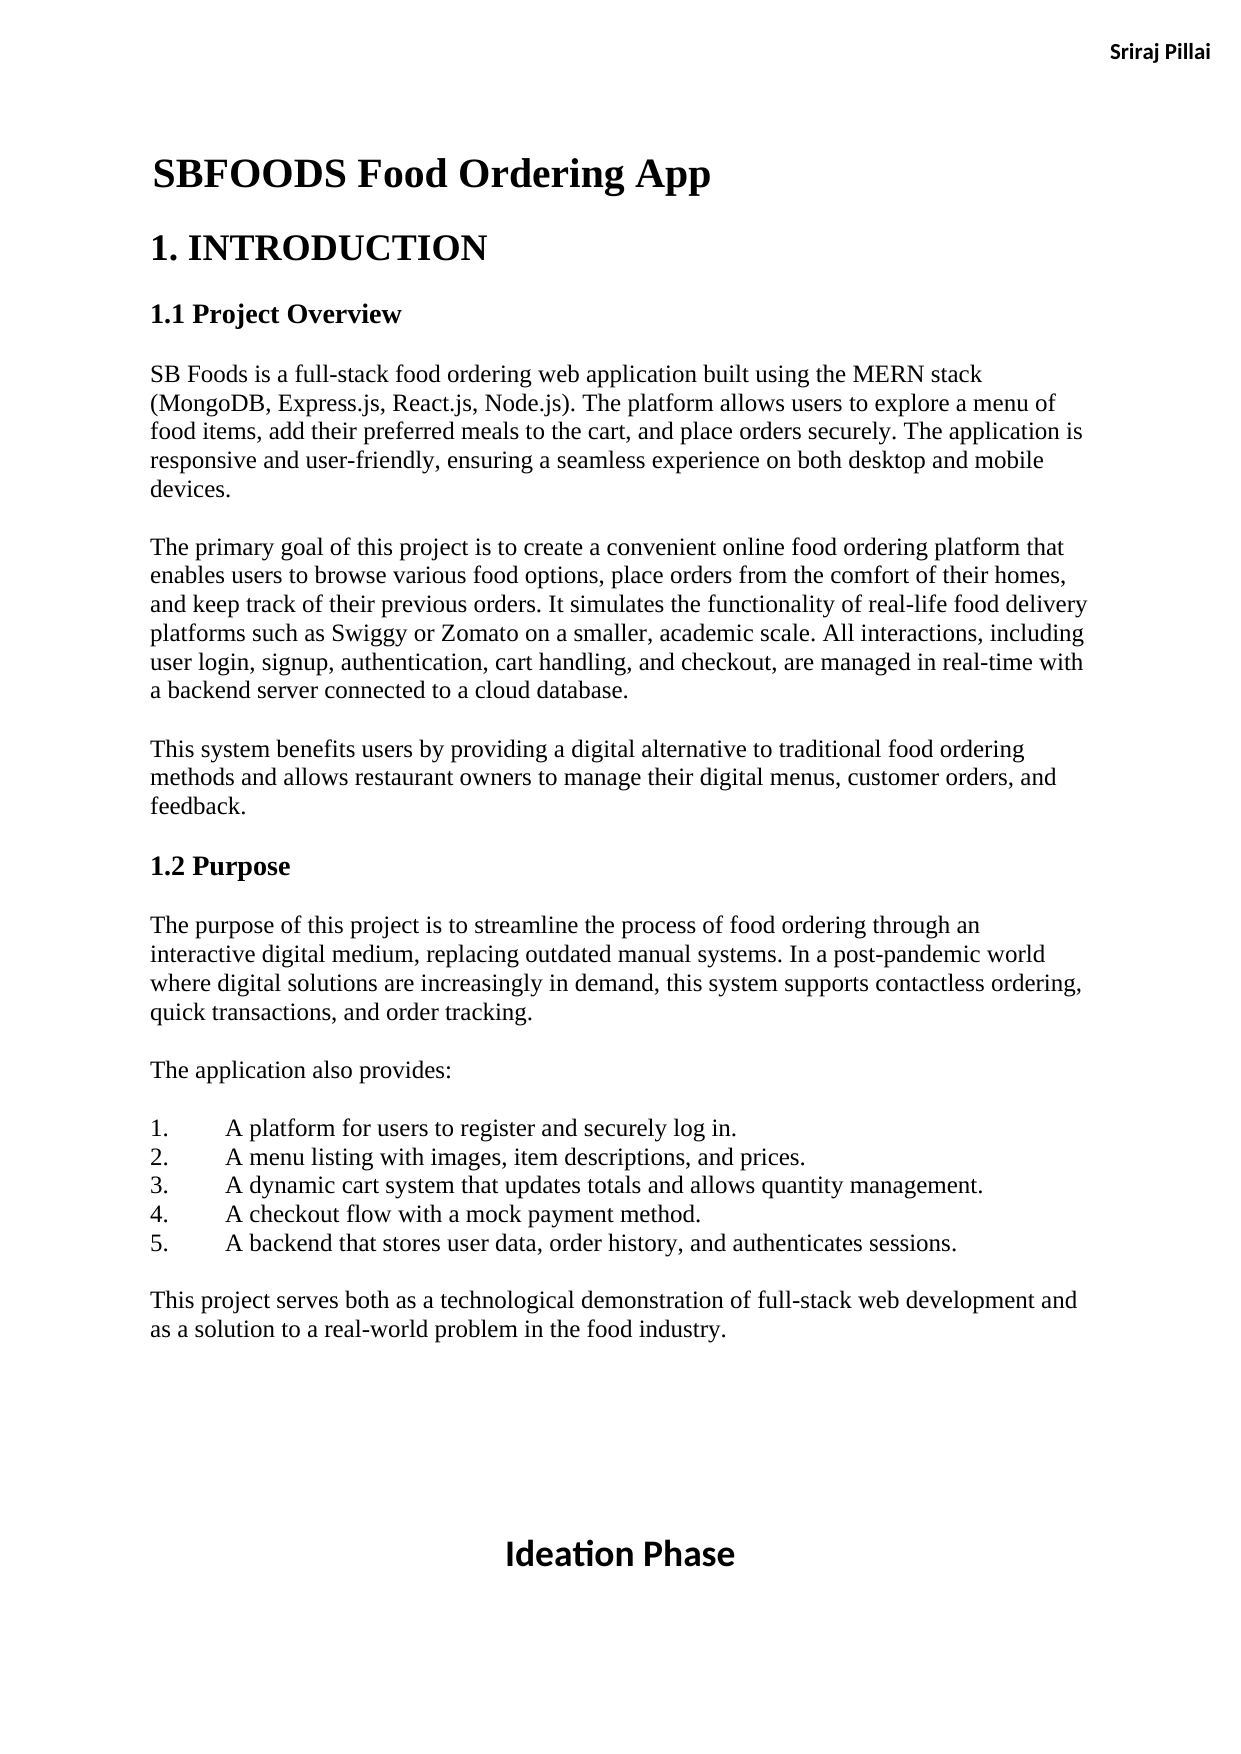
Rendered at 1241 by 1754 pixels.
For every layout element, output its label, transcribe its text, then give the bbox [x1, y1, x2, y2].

text The application also provides: [150, 1055, 1211, 1083]
list Project Overview [150, 297, 1211, 330]
list A checkout flow with a mock payment method. [150, 1199, 1211, 1228]
text This project serves both as a technological demonstration of full-stack web development and as a solution to a real-world problem in the food industry. [150, 1286, 1092, 1343]
title SBFOODS Food Ordering App [150, 148, 1211, 196]
text SB Foods is a full-stack food ordering web application built using the MERN stack (MongoDB, Express.js, React.js, Node.js). The platform allows users to explore a menu of food items, add their preferred meals to the cart, and place orders securely. The application is responsive and user-friendly, ensuring a seamless experience on both desktop and mobile devices. [150, 359, 1092, 503]
text The primary goal of this project is to create a convenient online food ordering platform that enables users to browse various food options, place orders from the comfort of their homes, and keep track of their previous orders. It simulates the functionality of real-life food delivery platforms such as Swiggy or Zomato on a smaller, academic scale. All interactions, including user login, signup, authentication, cart handling, and checkout, are managed in real-time with a backend server connected to a cloud database. [150, 532, 1092, 704]
text The purpose of this project is to streamline the process of food ordering through an interactive digital medium, replacing outdated manual systems. In a post-pandemic world where digital solutions are increasingly in demand, this system supports contactless ordering, quick transactions, and order tracking. [150, 911, 1083, 1026]
subtitle INTRODUCTION [150, 225, 1211, 268]
list Purpose [150, 849, 1211, 881]
text This system benefits users by providing a digital alternative to traditional food ordering methods and allows restaurant owners to manage their digital menus, customer orders, and feedback. [150, 734, 1092, 820]
list A platform for users to register and securely log in. [150, 1113, 1211, 1142]
subtitle Ideation Phase [148, 1529, 1093, 1575]
list A backend that stores user data, order history, and authenticates sessions. [150, 1228, 1211, 1257]
list A menu listing with images, item descriptions, and prices. [150, 1142, 1211, 1170]
list A dynamic cart system that updates totals and allows quantity management. [150, 1170, 1211, 1199]
